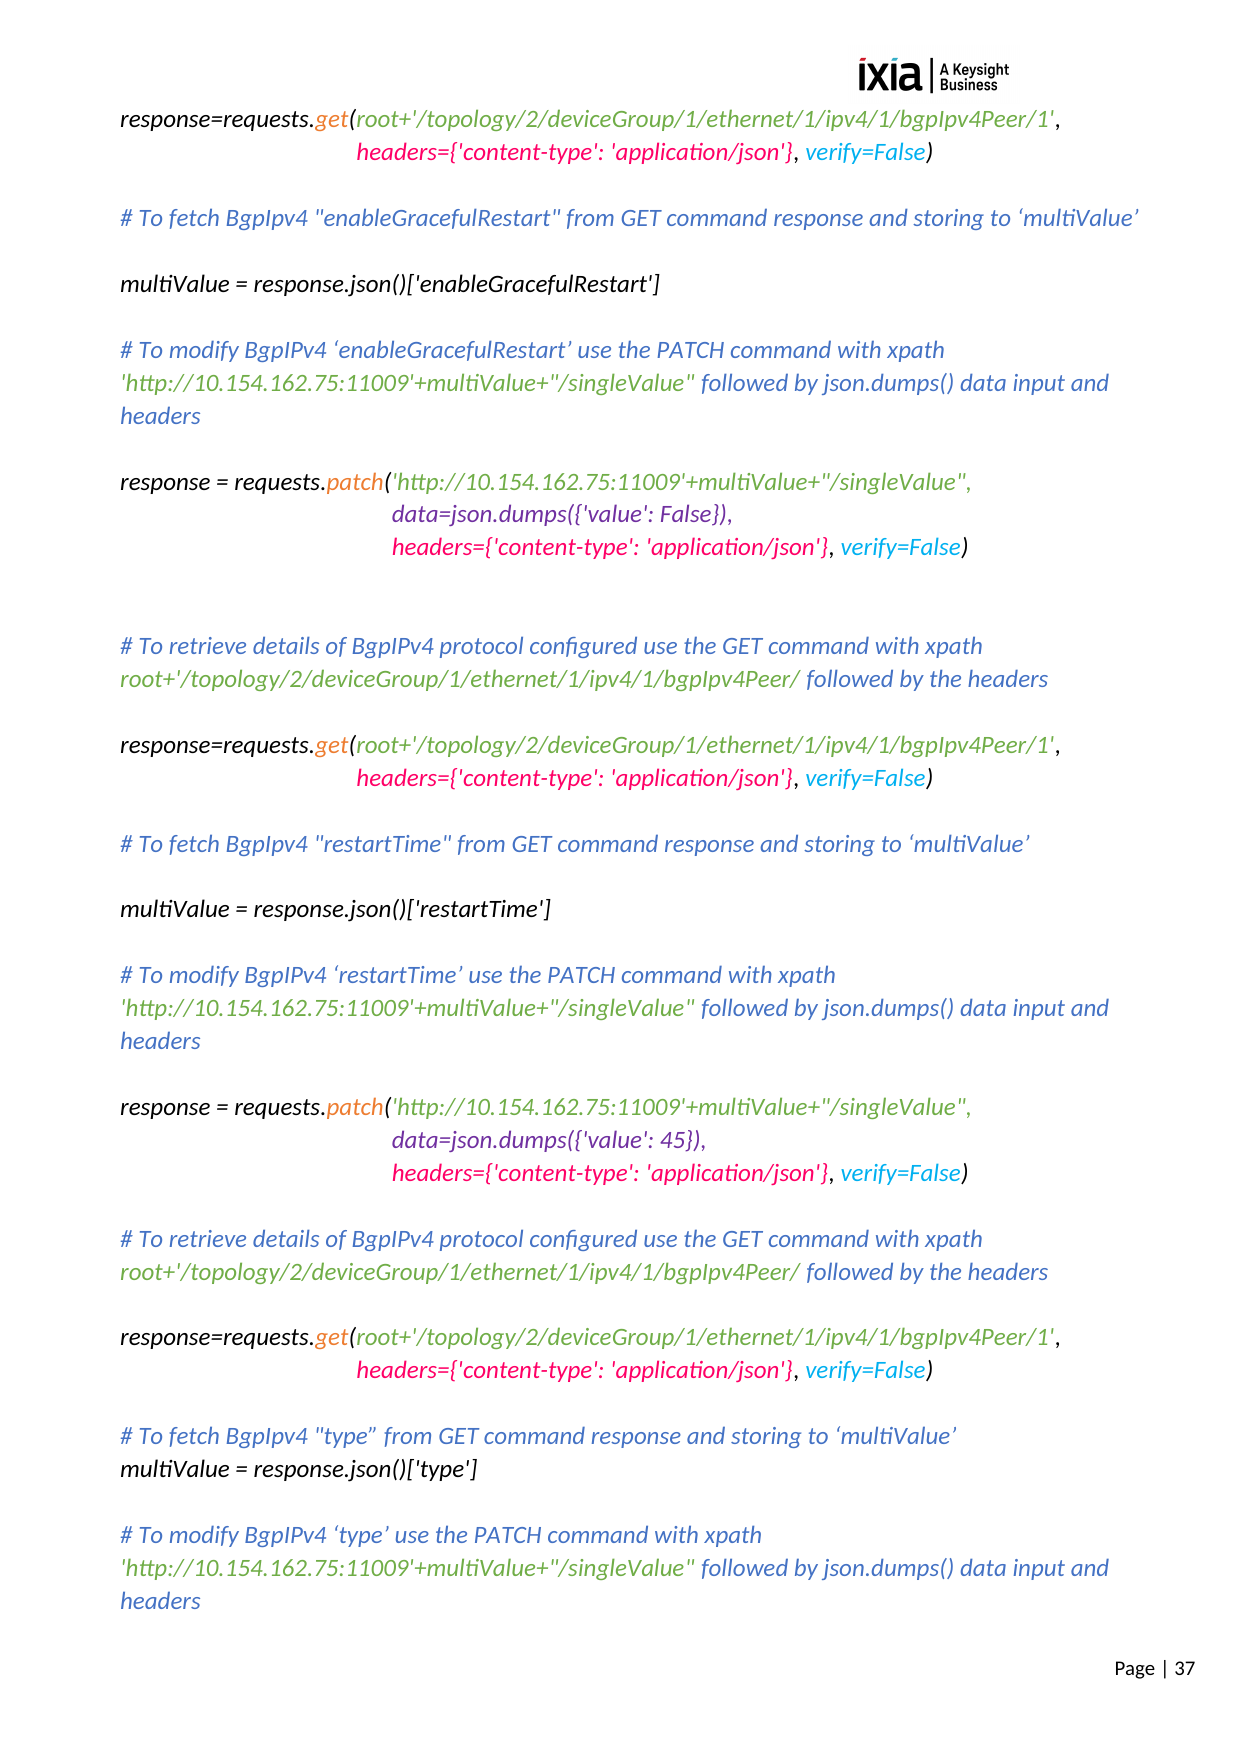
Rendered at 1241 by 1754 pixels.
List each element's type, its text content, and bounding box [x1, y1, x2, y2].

text headers={'content-type': 'application/json'}, verify=False) [120, 531, 1195, 562]
text # To fetch BgpIpv4 "type” from GET command response and storing to ‘multiValue’ [120, 1420, 1195, 1451]
text headers={'content-type': 'application/json'}, verify=False) [120, 1157, 1195, 1187]
text # To modify BgpIPv4 ‘restartTime’ use the PATCH command with xpath 'http://10.154.162.75:11009'+multiValue+"/singleValue" followed by json.dumps() data input and headers [120, 959, 1195, 1056]
text response=requests.get(root+'/topology/2/deviceGroup/1/ethernet/1/ipv4/1/bgpIpv4Peer/1', [120, 1321, 1195, 1352]
text headers={'content-type': 'application/json'}, verify=False) [270, 136, 1195, 167]
text multiValue = response.json()['type'] [120, 1453, 1195, 1484]
text # To fetch BgpIpv4 "enableGracefulRestart" from GET command response and storing to ‘multiValue’ [120, 202, 1195, 233]
text data=json.dumps({'value': 45}), [120, 1124, 1195, 1154]
text # To modify BgpIPv4 ‘enableGracefulRestart’ use the PATCH command with xpath 'http://10.154.162.75:11009'+multiValue+"/singleValue" followed by json.dumps() data input and headers [120, 334, 1195, 430]
text multiValue = response.json()['restartTime'] [120, 893, 1195, 924]
text response=requests.get(root+'/topology/2/deviceGroup/1/ethernet/1/ipv4/1/bgpIpv4Peer/1', [120, 103, 1195, 134]
text response=requests.get(root+'/topology/2/deviceGroup/1/ethernet/1/ipv4/1/bgpIpv4Peer/1', [120, 729, 1195, 759]
text # To fetch BgpIpv4 "restartTime" from GET command response and storing to ‘multiValue’ [120, 828, 1195, 858]
text response = requests.patch('http://10.154.162.75:11009'+multiValue+"/singleValue", [120, 466, 1195, 496]
text data=json.dumps({'value': False}), [120, 498, 1195, 529]
text headers={'content-type': 'application/json'}, verify=False) [270, 762, 1195, 792]
picture [847, 45, 1021, 104]
text headers={'content-type': 'application/json'}, verify=False) [270, 1354, 1195, 1385]
text # To modify BgpIPv4 ‘type’ use the PATCH command with xpath 'http://10.154.162.75:11009'+multiValue+"/singleValue" followed by json.dumps() data input and headers [120, 1519, 1195, 1615]
text response = requests.patch('http://10.154.162.75:11009'+multiValue+"/singleValue", [120, 1091, 1195, 1122]
text multiValue = response.json()['enableGracefulRestart'] [120, 268, 1195, 299]
